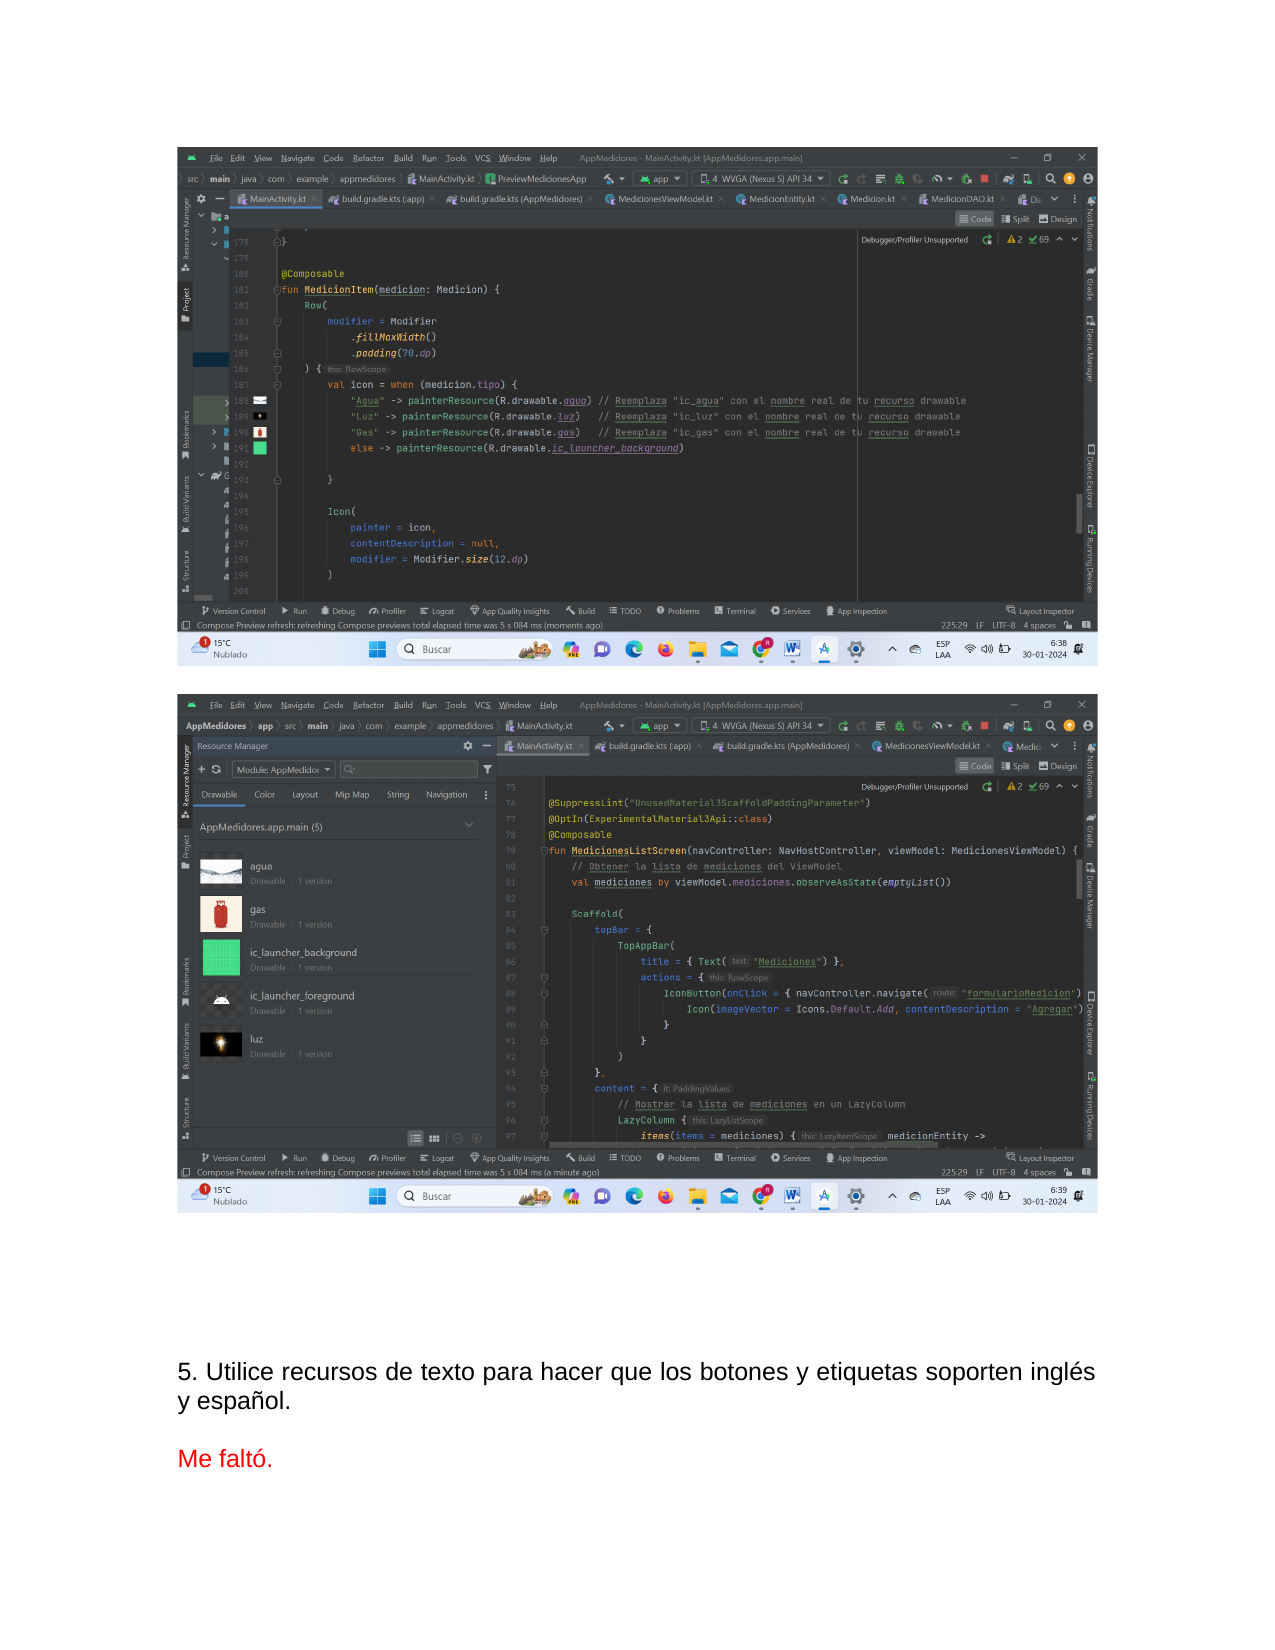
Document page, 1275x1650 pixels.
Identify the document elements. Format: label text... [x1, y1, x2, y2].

picture [177, 147, 1098, 666]
text 5. Utilice recursos de texto para hacer que los botones y etiquetas soporten inglés y español. [177, 1357, 1098, 1415]
text Me faltó. [177, 1444, 1098, 1473]
picture [177, 694, 1098, 1213]
